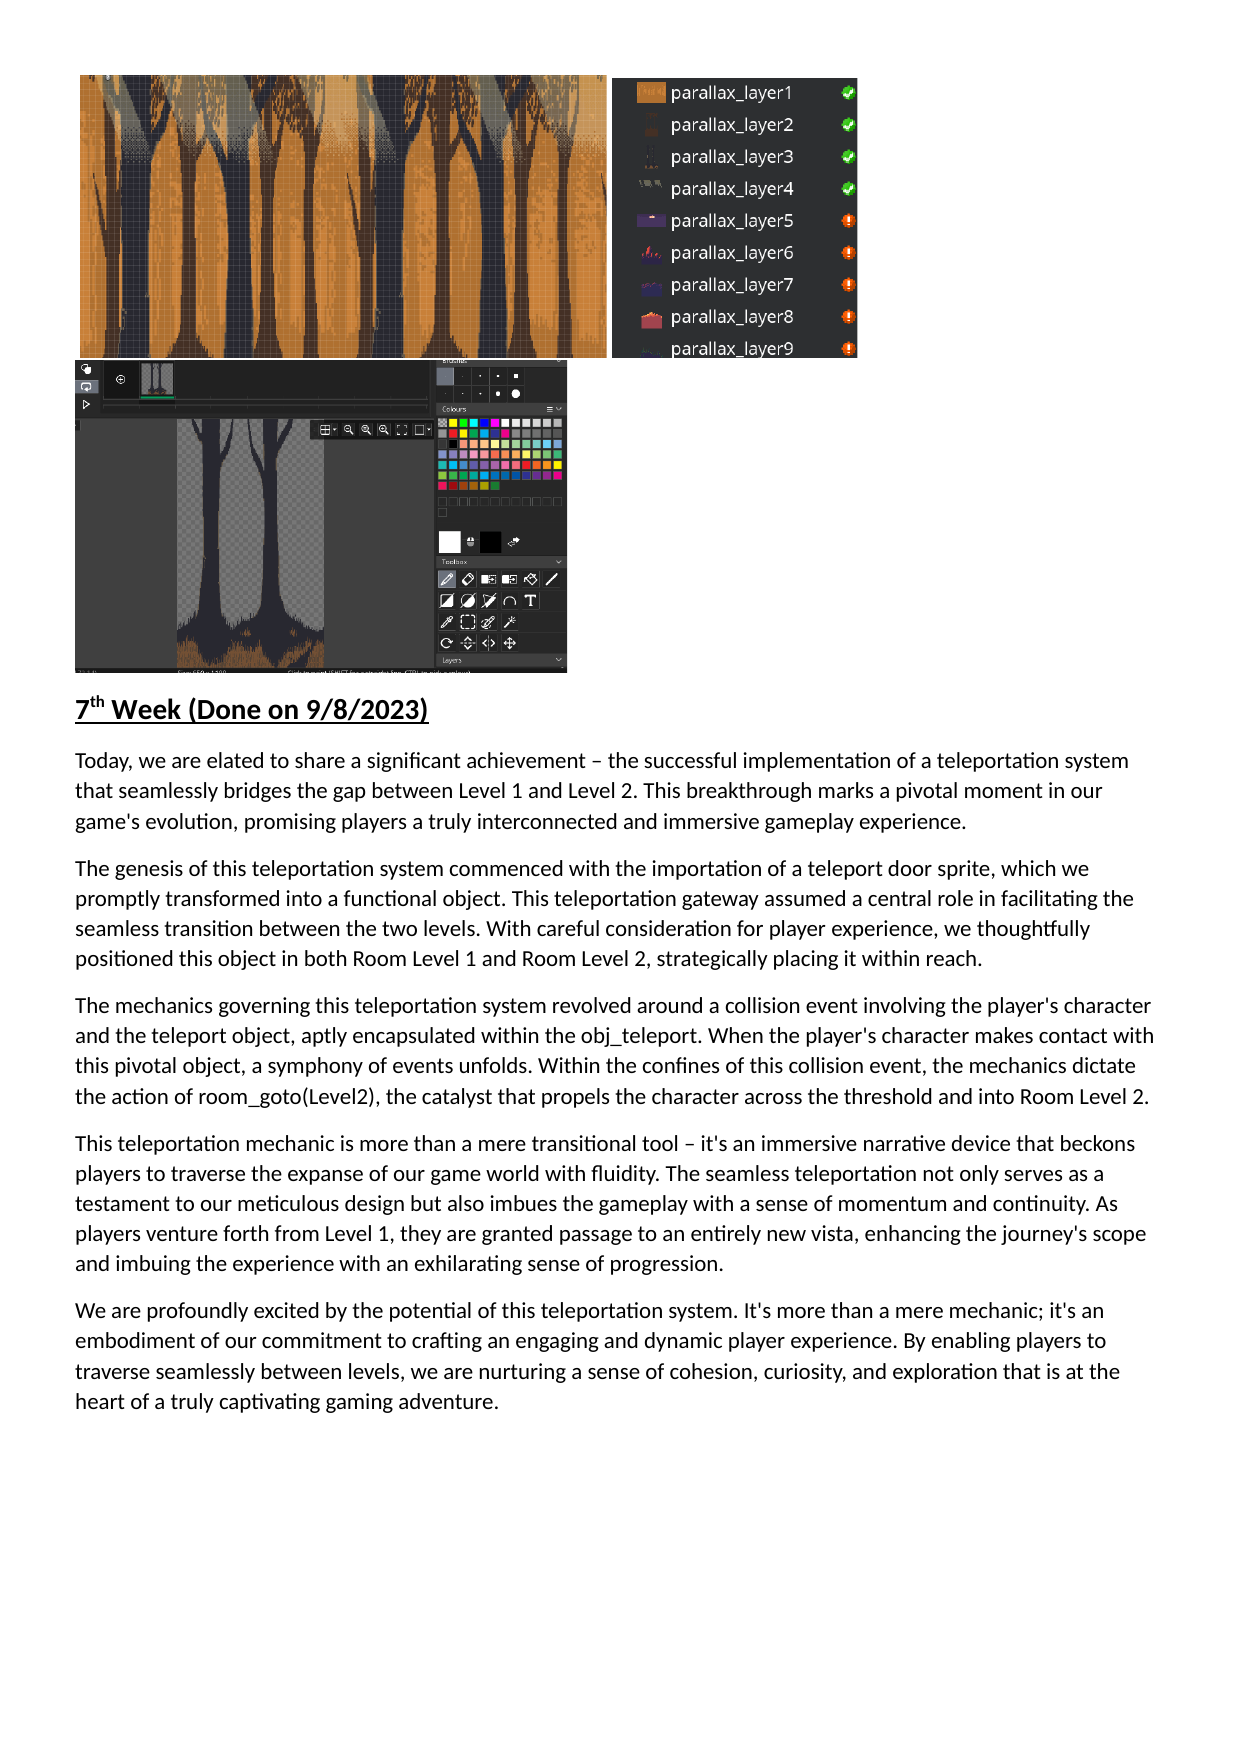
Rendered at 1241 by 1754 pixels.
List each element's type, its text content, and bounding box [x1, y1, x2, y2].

picture [75, 360, 568, 673]
text Today, we are elated to share a significant achievement – the successful implementation of a teleportation system that seamlessly bridges the gap between Level 1 and Level 2. This breakthrough marks a pivotal moment in our game's evolution, promising players a truly interconnected and immersive gameplay experience. [75, 746, 1165, 835]
picture [80, 75, 607, 358]
text 7th Week (Done on 9/8/2023) [75, 691, 1165, 727]
picture [612, 78, 858, 358]
text The genesis of this teleportation system commenced with the importation of a teleport door sprite, which we promptly transformed into a functional object. This teleportation gateway assumed a central role in facilitating the seamless transition between the two levels. With careful consideration for player experience, we thoughtfully positioned this object in both Room Level 1 and Room Level 2, strategically placing it within reach. [75, 854, 1165, 972]
text We are profoundly excited by the potential of this teleportation system. It's more than a mere mechanic; it's an embodiment of our commitment to crafting an engaging and dynamic player experience. By enabling players to traverse seamlessly between levels, we are nurturing a sense of cohesion, curiosity, and exploration that is at the heart of a truly captivating gaming adventure. [75, 1296, 1165, 1415]
text The mechanics governing this teleportation system revolved around a collision event involving the player's character and the teleport object, aptly encapsulated within the obj_teleport. When the player's character makes contact with this pivotal object, a symphony of events unfolds. Within the confines of this collision event, the mechanics dictate the action of room_goto(Level2), the catalyst that propels the character across the threshold and into Room Level 2. [75, 991, 1165, 1110]
text This teleportation mechanic is more than a mere transitional tool – it's an immersive narrative device that beckons players to traverse the expanse of our game world with fluidity. The seamless teleportation not only serves as a testament to our meticulous design but also imbues the gameplay with a sense of momentum and continuity. As players venture forth from Level 1, they are granted passage to an entirely new vista, enhancing the journey's scope and imbuing the experience with an exhilarating sense of progression. [75, 1129, 1165, 1278]
